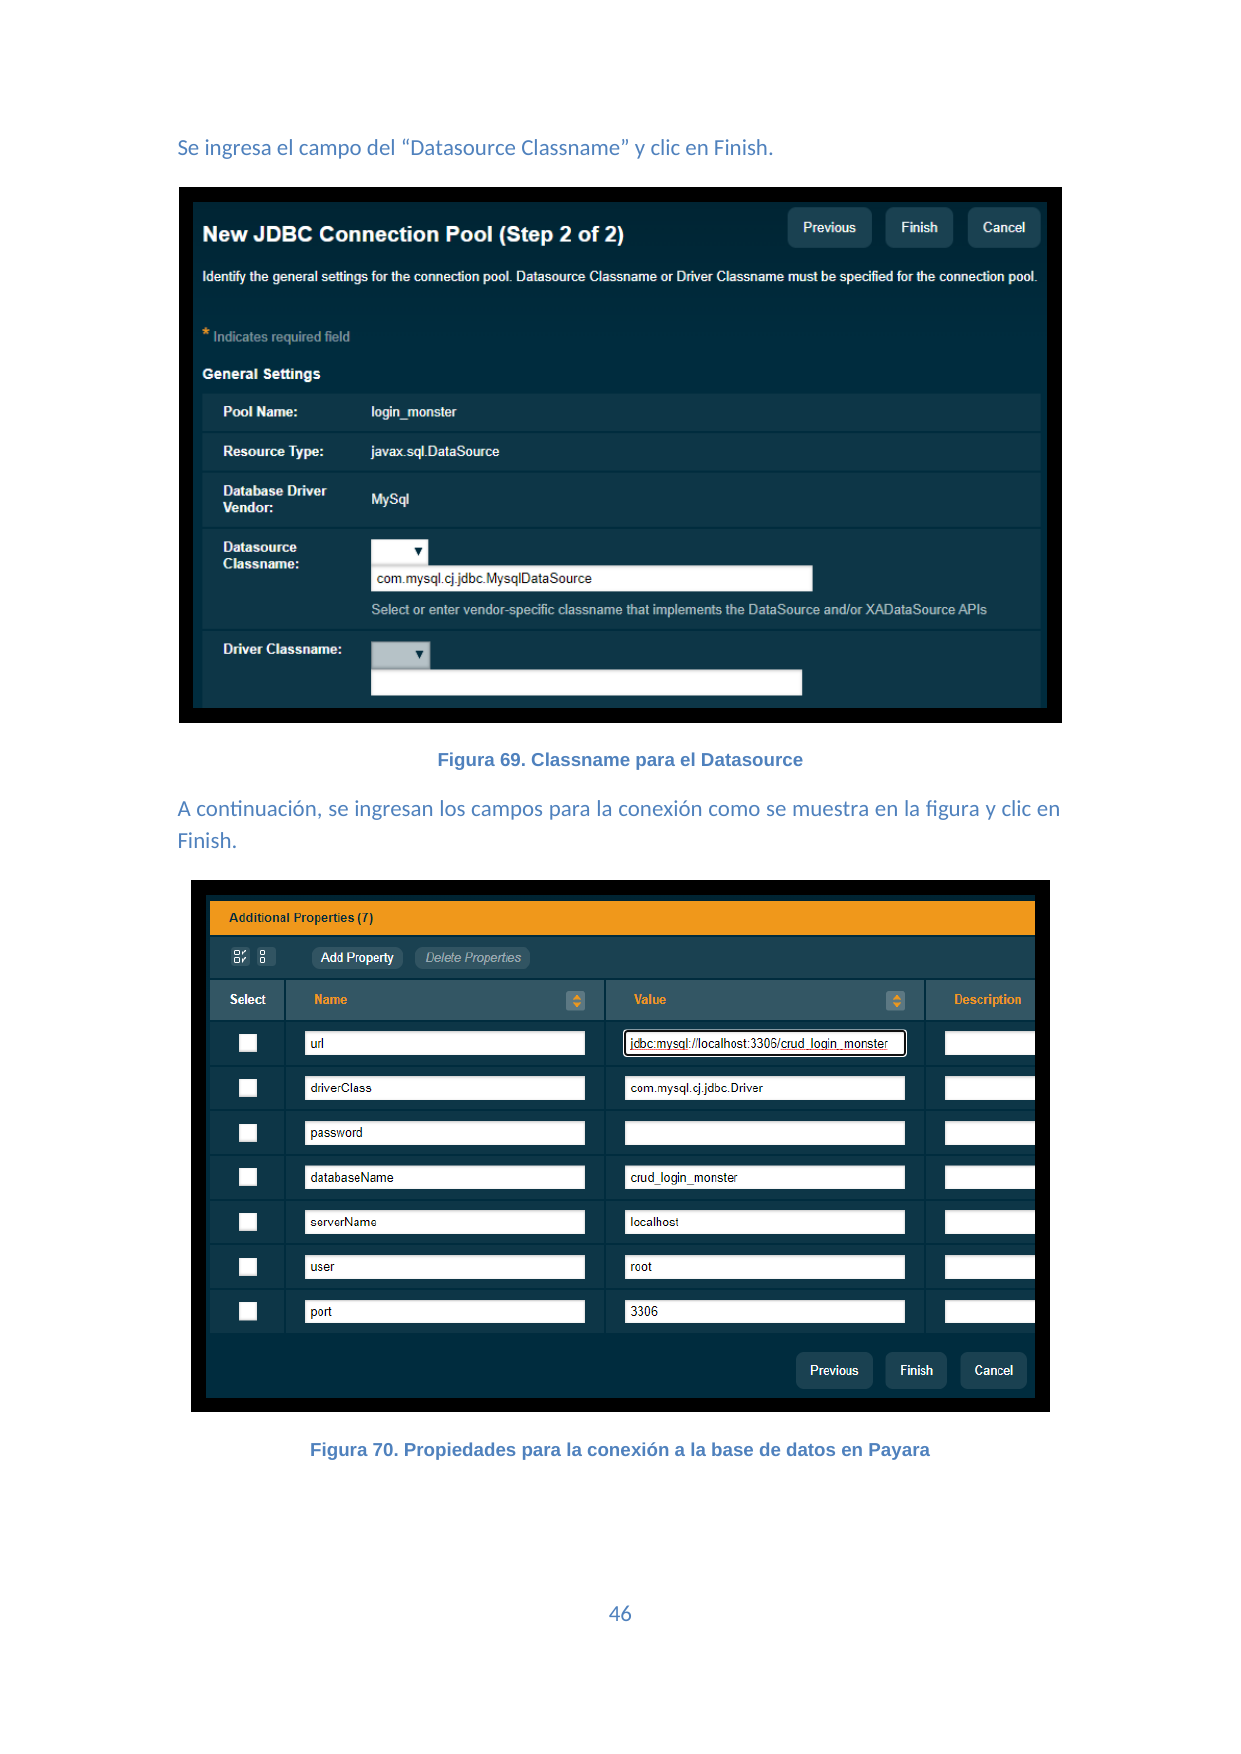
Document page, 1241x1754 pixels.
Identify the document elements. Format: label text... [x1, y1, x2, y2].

picture [374, 271, 386, 281]
picture [203, 474, 1040, 526]
picture [267, 226, 312, 241]
picture [297, 274, 306, 281]
picture [211, 1023, 283, 1064]
picture [886, 1353, 946, 1388]
picture [287, 1202, 603, 1242]
picture [287, 1068, 603, 1108]
picture [728, 271, 757, 281]
picture [211, 1291, 283, 1332]
picture [254, 226, 264, 241]
picture [500, 226, 505, 245]
picture [662, 274, 671, 281]
picture [287, 981, 603, 1019]
picture [287, 1246, 603, 1287]
picture [277, 335, 293, 344]
picture [927, 1202, 1035, 1242]
picture [898, 272, 903, 281]
picture [363, 231, 399, 241]
picture [203, 632, 1040, 708]
picture [797, 1353, 872, 1388]
picture [927, 1246, 1035, 1287]
picture [874, 271, 888, 281]
picture [211, 1246, 283, 1287]
picture [219, 231, 248, 241]
picture [211, 1202, 283, 1242]
picture [507, 226, 520, 241]
picture [204, 226, 216, 241]
picture [632, 274, 656, 281]
picture [1010, 274, 1018, 284]
picture [927, 1023, 1035, 1064]
picture [203, 271, 208, 281]
picture [927, 981, 1035, 1019]
picture [988, 271, 996, 281]
picture [434, 274, 453, 281]
picture [927, 1112, 1035, 1153]
picture [607, 1246, 923, 1287]
picture [211, 1112, 283, 1153]
picture [203, 434, 1040, 470]
picture [809, 272, 816, 281]
picture [788, 274, 809, 281]
picture [601, 271, 630, 281]
picture [211, 1068, 283, 1108]
picture [692, 271, 696, 281]
text A continuación, se ingresan los campos para la conexión como se muestra en la figura y clic en Finish. [177, 794, 1063, 854]
picture [607, 1291, 923, 1332]
picture [1019, 271, 1033, 281]
picture [264, 369, 293, 378]
picture [314, 371, 320, 378]
picture [607, 1202, 923, 1242]
picture [400, 228, 438, 241]
picture [204, 369, 257, 378]
picture [203, 530, 1040, 628]
picture [927, 1157, 1035, 1198]
picture [203, 395, 1040, 430]
picture [683, 271, 689, 281]
picture [607, 1068, 923, 1108]
picture [788, 208, 871, 247]
picture [208, 271, 231, 281]
picture [961, 1353, 1026, 1388]
picture [528, 272, 543, 281]
picture [287, 1291, 603, 1332]
picture [461, 226, 491, 241]
picture [320, 226, 360, 241]
picture [927, 1291, 1035, 1332]
picture [607, 1112, 923, 1153]
picture [579, 226, 599, 241]
picture [605, 226, 616, 241]
picture [211, 902, 1035, 934]
picture [845, 274, 867, 284]
text Se ingresa el campo del “Datasource Classname” y clic en Finish. [177, 133, 1063, 161]
picture [484, 274, 493, 284]
picture [287, 1112, 603, 1153]
picture [453, 271, 466, 281]
picture [397, 271, 409, 281]
picture [618, 226, 624, 245]
picture [699, 274, 711, 281]
picture [496, 271, 508, 281]
picture [546, 274, 569, 281]
picture [448, 226, 459, 241]
picture [607, 981, 923, 1019]
picture [542, 231, 553, 245]
picture [886, 208, 953, 247]
picture [211, 1157, 283, 1198]
picture [327, 332, 344, 341]
picture [234, 271, 241, 281]
picture [296, 332, 316, 341]
picture [918, 271, 934, 281]
picture [287, 1023, 603, 1064]
picture [607, 1023, 923, 1064]
picture [948, 274, 972, 281]
picture [211, 938, 1035, 977]
picture [251, 271, 268, 281]
picture [324, 271, 367, 284]
picture [759, 274, 783, 281]
picture [244, 333, 263, 341]
picture [521, 228, 539, 241]
picture [927, 1068, 1035, 1108]
picture [344, 332, 350, 341]
picture [211, 981, 283, 1019]
picture [823, 272, 835, 281]
picture [273, 274, 290, 284]
picture [607, 1157, 923, 1198]
picture [560, 226, 571, 241]
picture [215, 332, 227, 341]
picture [296, 371, 311, 382]
picture [968, 208, 1040, 247]
picture [287, 1157, 603, 1198]
picture [227, 332, 238, 341]
